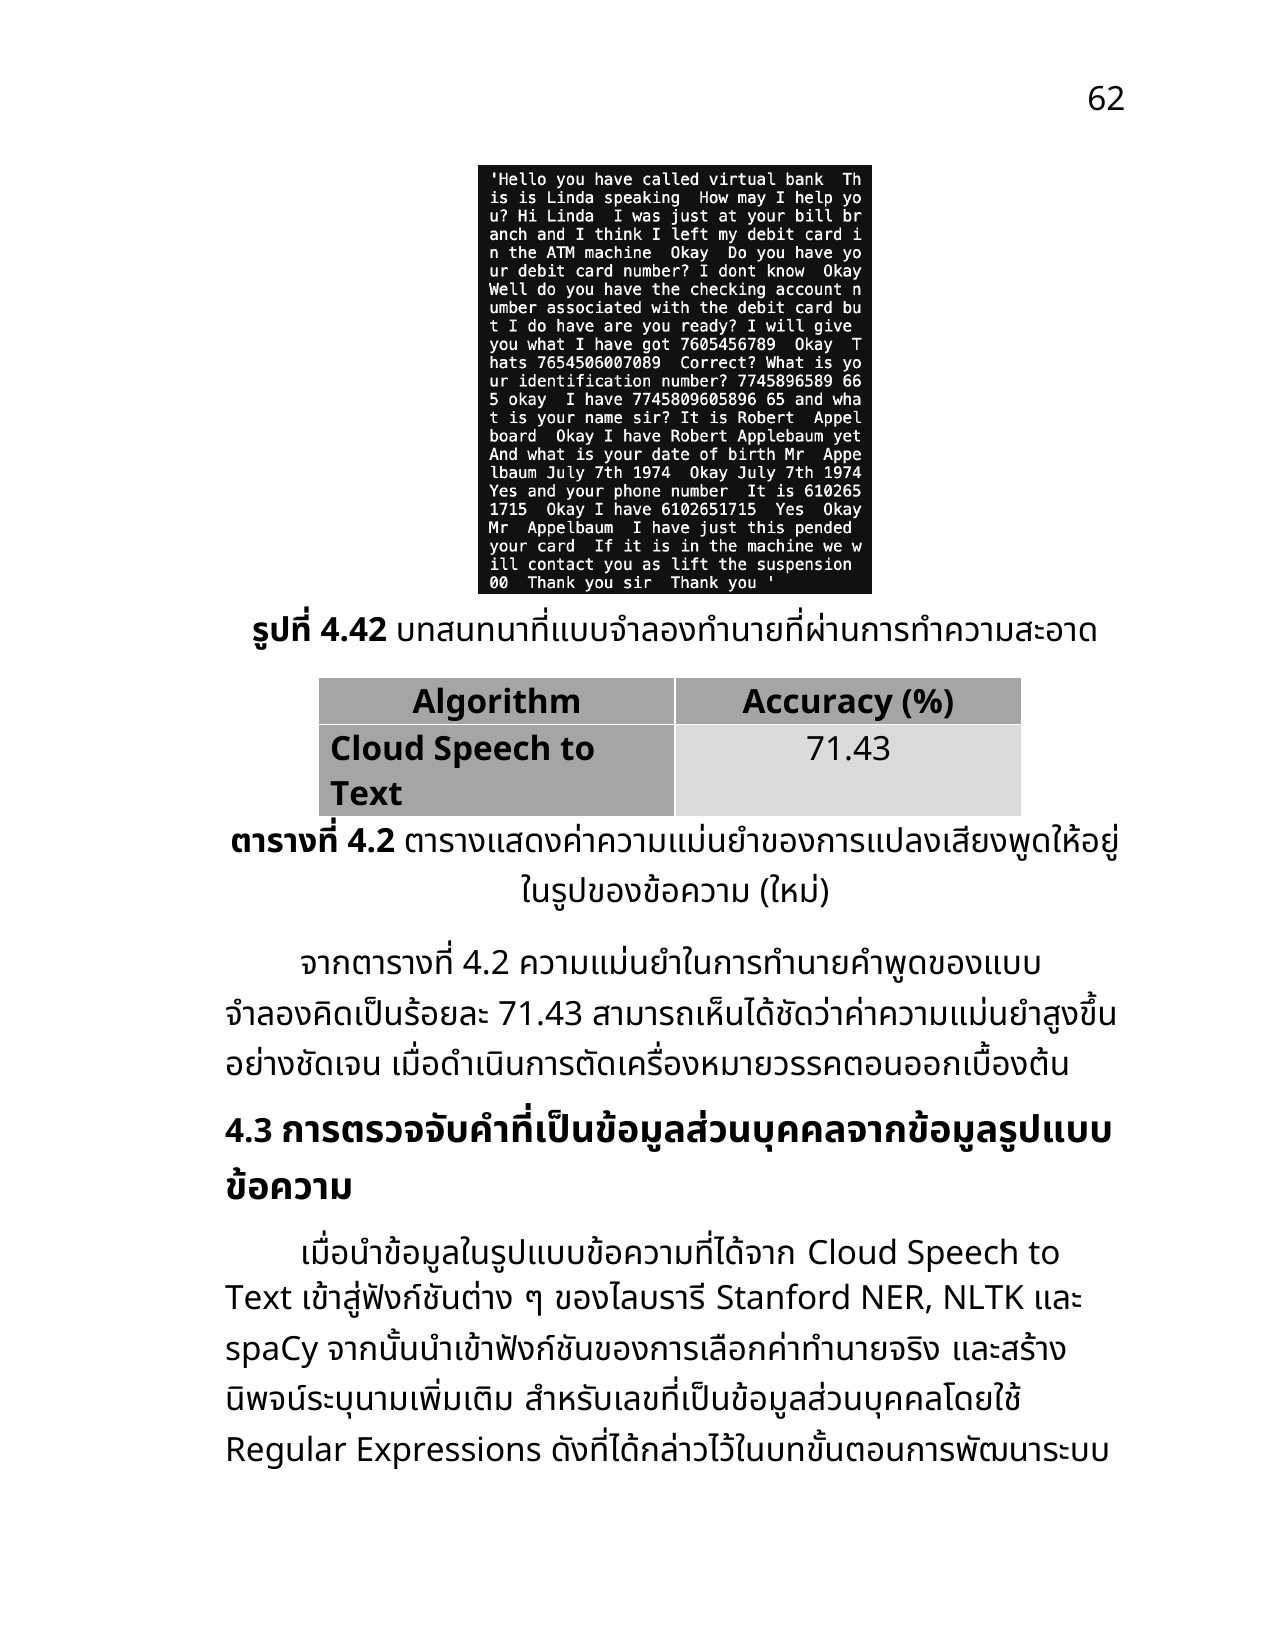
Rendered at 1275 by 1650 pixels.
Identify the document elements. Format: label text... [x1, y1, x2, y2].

text ตารางที่ 4.2 ตารางแสดงค่าความแม่นยำของการแปลงเสียงพูดให้อยู่ในรูปของข้อความ (ใหม่) [225, 817, 1125, 918]
subtitle การตรวจจับคำที่เป็นข้อมูลส่วนบุคคลจากข้อมูลรูปแบบข้อความ [225, 1103, 1125, 1216]
table_cell 71.43 [676, 725, 1021, 816]
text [225, 1229, 1125, 1476]
picture [478, 165, 872, 594]
table_header Algorithm [319, 678, 674, 724]
table_cell Cloud Speech to Text [319, 725, 674, 816]
text จากตารางที่ 4.2 ความแม่นยำในการทำนายคำพูดของแบบจำลองคิดเป็นร้อยละ 71.43 สามารถเห็นได้ชัดว่าค่าความแม่นยำสูงขึ้นอย่างชัดเจน เมื่อดำเนินการตัดเครื่องหมายวรรคตอนออกเบื้องต้น [225, 939, 1125, 1090]
table_header Accuracy (%) [676, 678, 1021, 724]
